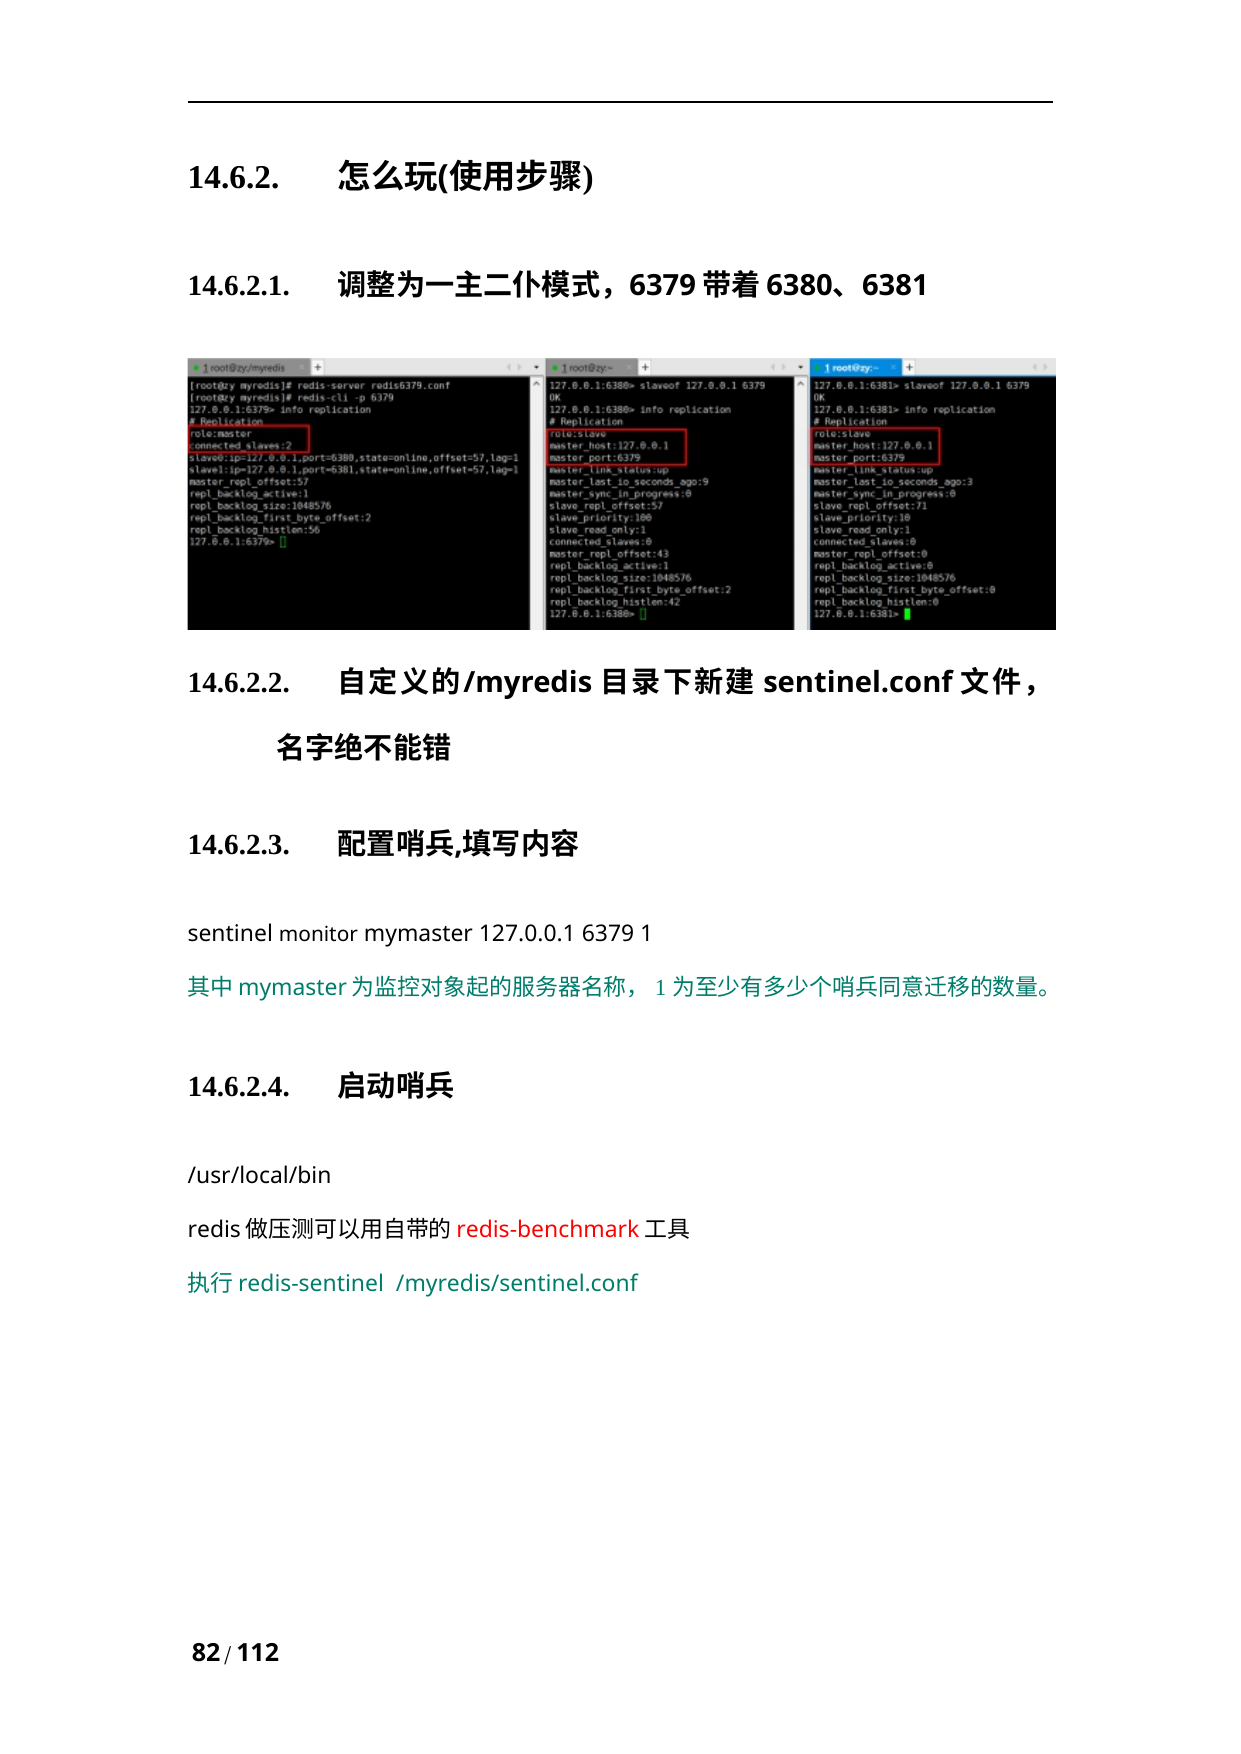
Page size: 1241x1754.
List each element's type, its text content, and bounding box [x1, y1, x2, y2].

list 启动哨兵 [187, 1063, 1053, 1105]
text 其中mymaster为监控对象起的服务器名称， 1 为至少有多少个哨兵同意迁移的数量。 [187, 969, 1053, 1033]
list 调整为一主二仆模式，6379带着6380、6381 [187, 262, 1053, 304]
text 执行redis-sentinel /myredis/sentinel.conf [187, 1265, 1053, 1298]
text sentinel monitor mymaster 127.0.0.1 6379 1 [187, 917, 1053, 948]
text /usr/local/bin [187, 1159, 1053, 1190]
text redis做压测可以用自带的redis-benchmark工具 [187, 1211, 1053, 1244]
picture [187, 358, 1056, 630]
list 配置哨兵,填写内容 [187, 821, 1053, 863]
list 自定义的/myredis目录下新建sentinel.conf文件，名字绝不能错 [187, 658, 1053, 767]
list 怎么玩(使用步骤) [187, 150, 1053, 198]
